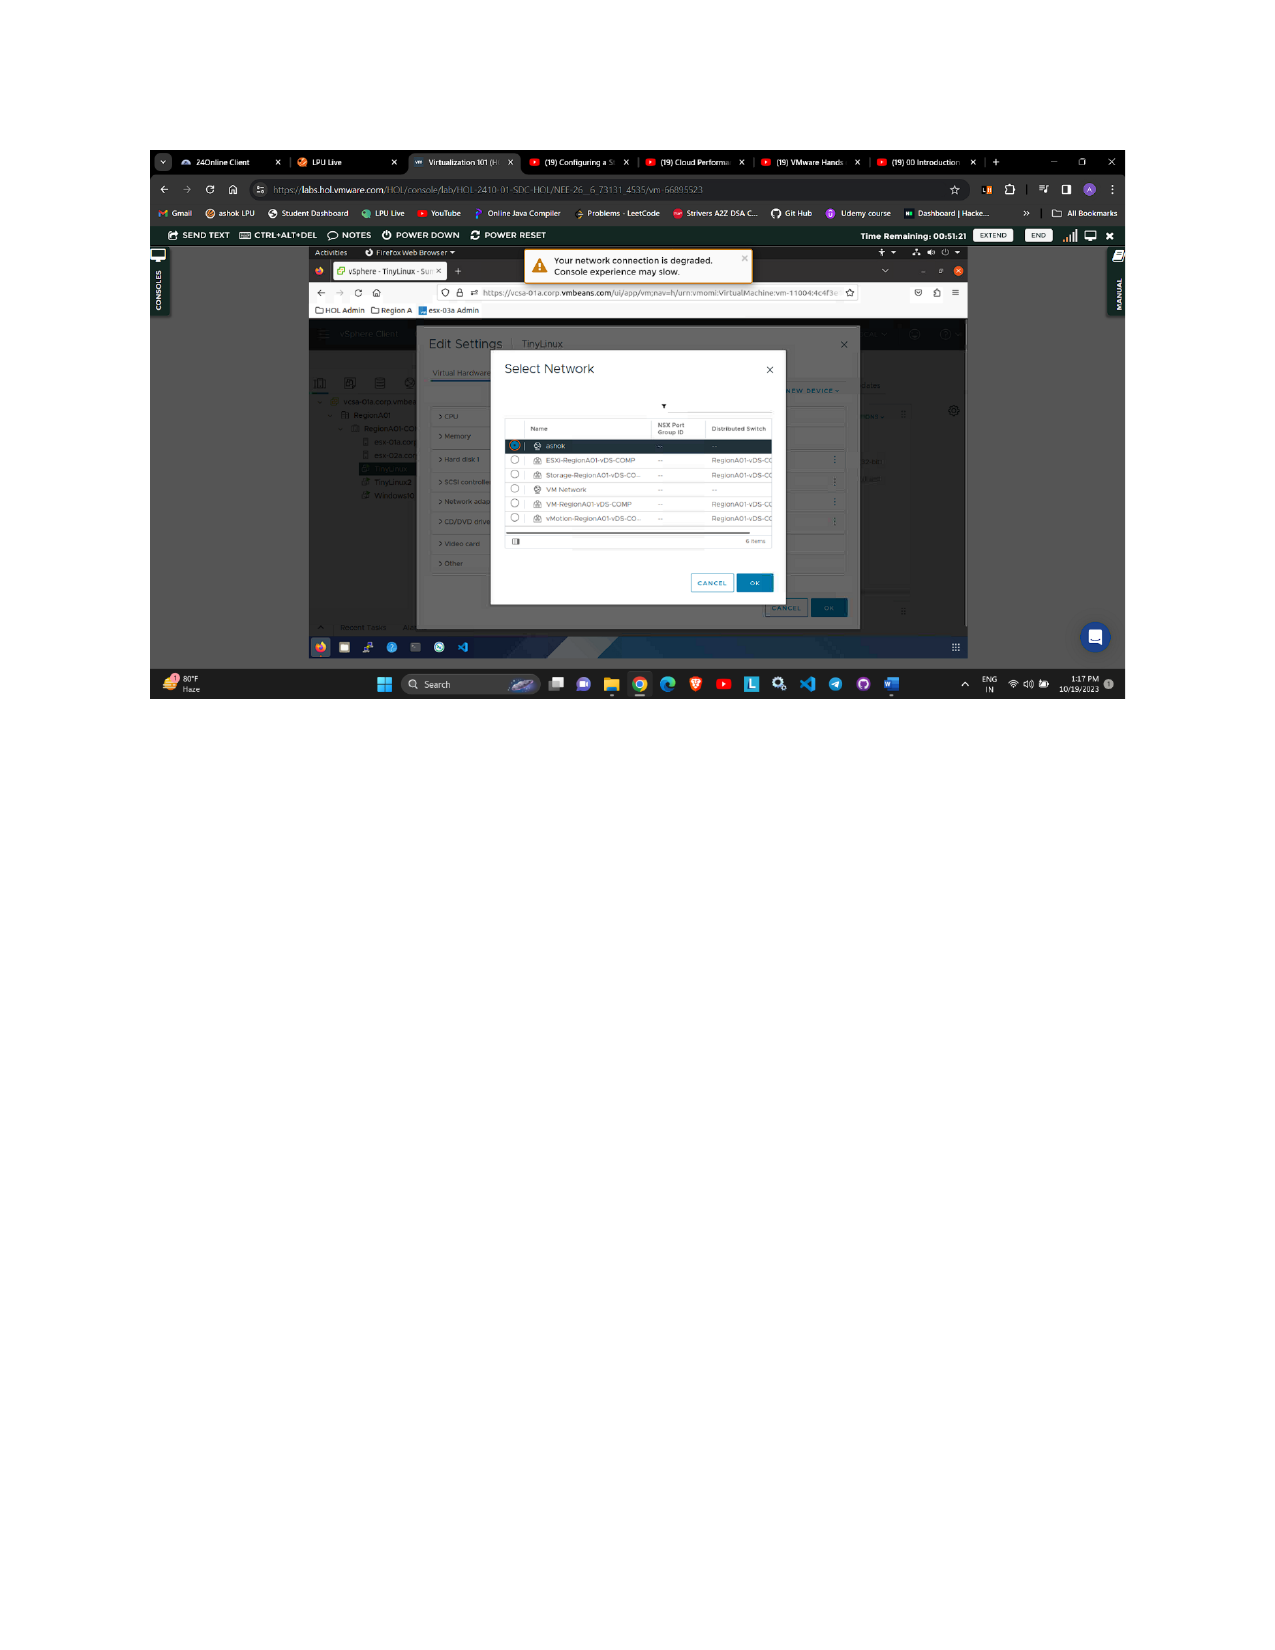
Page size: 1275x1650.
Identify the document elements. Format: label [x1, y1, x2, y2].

picture [150, 150, 1125, 699]
